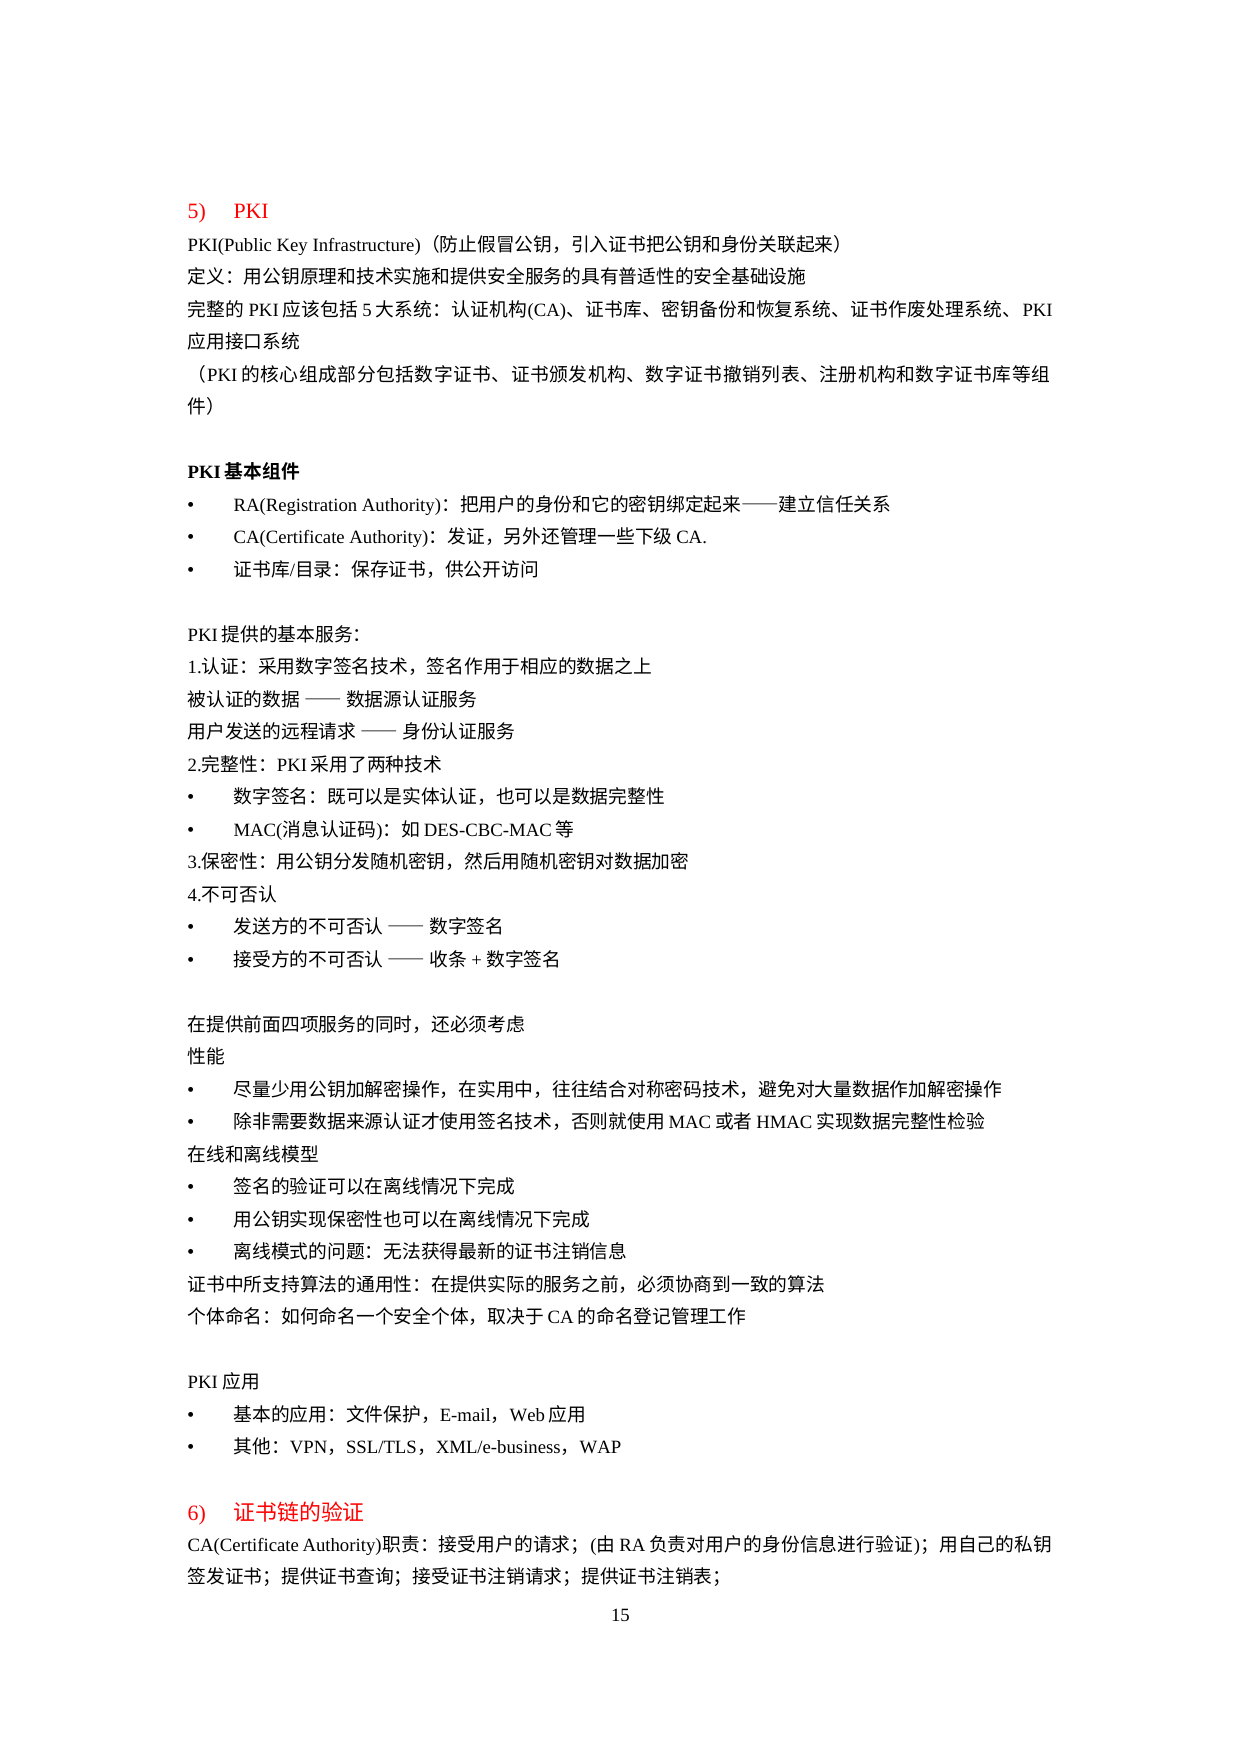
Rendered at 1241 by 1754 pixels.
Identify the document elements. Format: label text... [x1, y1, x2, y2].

list PKI [187, 194, 1053, 227]
text 性能 [187, 1039, 1053, 1072]
text 1.认证：采用数字签名技术，签名作用于相应的数据之上 [187, 649, 1053, 682]
list 签名的验证可以在离线情况下完成 [187, 1169, 1053, 1202]
list 用公钥实现保密性也可以在离线情况下完成 [187, 1202, 1053, 1234]
list CA(Certificate Authority)：发证，另外还管理一些下级CA. [187, 519, 1053, 552]
text （PKI的核心组成部分包括数字证书、证书颁发机构、数字证书撤销列表、注册机构和数字证书库等组件） [187, 357, 1053, 422]
text 在线和离线模型 [187, 1137, 1053, 1169]
text 完整的PKI应该包括5大系统：认证机构(CA)、证书库、密钥备份和恢复系统、证书作废处理系统、PKI应用接口系统 [187, 292, 1053, 357]
list RA(Registration Authority)：把用户的身份和它的密钥绑定起来——建立信任关系 [187, 487, 1053, 519]
list 接受方的不可否认 —— 收条 + 数字签名 [187, 942, 1053, 974]
text 2.完整性：PKI采用了两种技术 [187, 747, 1053, 779]
text 个体命名：如何命名一个安全个体，取决于CA的命名登记管理工作 [187, 1299, 1053, 1332]
list 其他：VPN，SSL/TLS，XML/e-business，WAP [187, 1429, 1053, 1462]
list 离线模式的问题：无法获得最新的证书注销信息 [187, 1234, 1053, 1267]
list 基本的应用：文件保护，E-mail，Web应用 [187, 1397, 1053, 1429]
text PKI提供的基本服务： [187, 617, 1053, 649]
text PKI(Public Key Infrastructure)（防止假冒公钥，引入证书把公钥和身份关联起来） [187, 227, 1053, 259]
list MAC(消息认证码)：如DES-CBC-MAC等 [187, 812, 1053, 844]
text 4.不可否认 [187, 877, 1053, 909]
text 被认证的数据 —— 数据源认证服务 [187, 682, 1053, 714]
list 尽量少用公钥加解密操作，在实用中，往往结合对称密码技术，避免对大量数据作加解密操作 [187, 1072, 1053, 1104]
text CA(Certificate Authority)职责：接受用户的请求；(由RA负责对用户的身份信息进行验证)；用自己的私钥签发证书；提供证书查询；接受证书注销请求；提供证书注销表； [187, 1527, 1053, 1592]
list 数字签名：既可以是实体认证，也可以是数据完整性 [187, 779, 1053, 812]
text 用户发送的远程请求 —— 身份认证服务 [187, 714, 1053, 747]
list 证书库/目录：保存证书，供公开访问 [187, 552, 1053, 584]
list 发送方的不可否认 —— 数字签名 [187, 909, 1053, 942]
list 除非需要数据来源认证才使用签名技术，否则就使用MAC或者HMAC实现数据完整性检验 [187, 1104, 1053, 1137]
text 3.保密性：用公钥分发随机密钥，然后用随机密钥对数据加密 [187, 844, 1053, 877]
text PKI基本组件 [187, 454, 1053, 487]
text 在提供前面四项服务的同时，还必须考虑 [187, 1007, 1053, 1039]
list 证书链的验证 [187, 1494, 1053, 1527]
text 证书中所支持算法的通用性：在提供实际的服务之前，必须协商到一致的算法 [187, 1267, 1053, 1299]
text PKI 应用 [187, 1364, 1053, 1397]
text 定义：用公钥原理和技术实施和提供安全服务的具有普适性的安全基础设施 [187, 259, 1053, 292]
